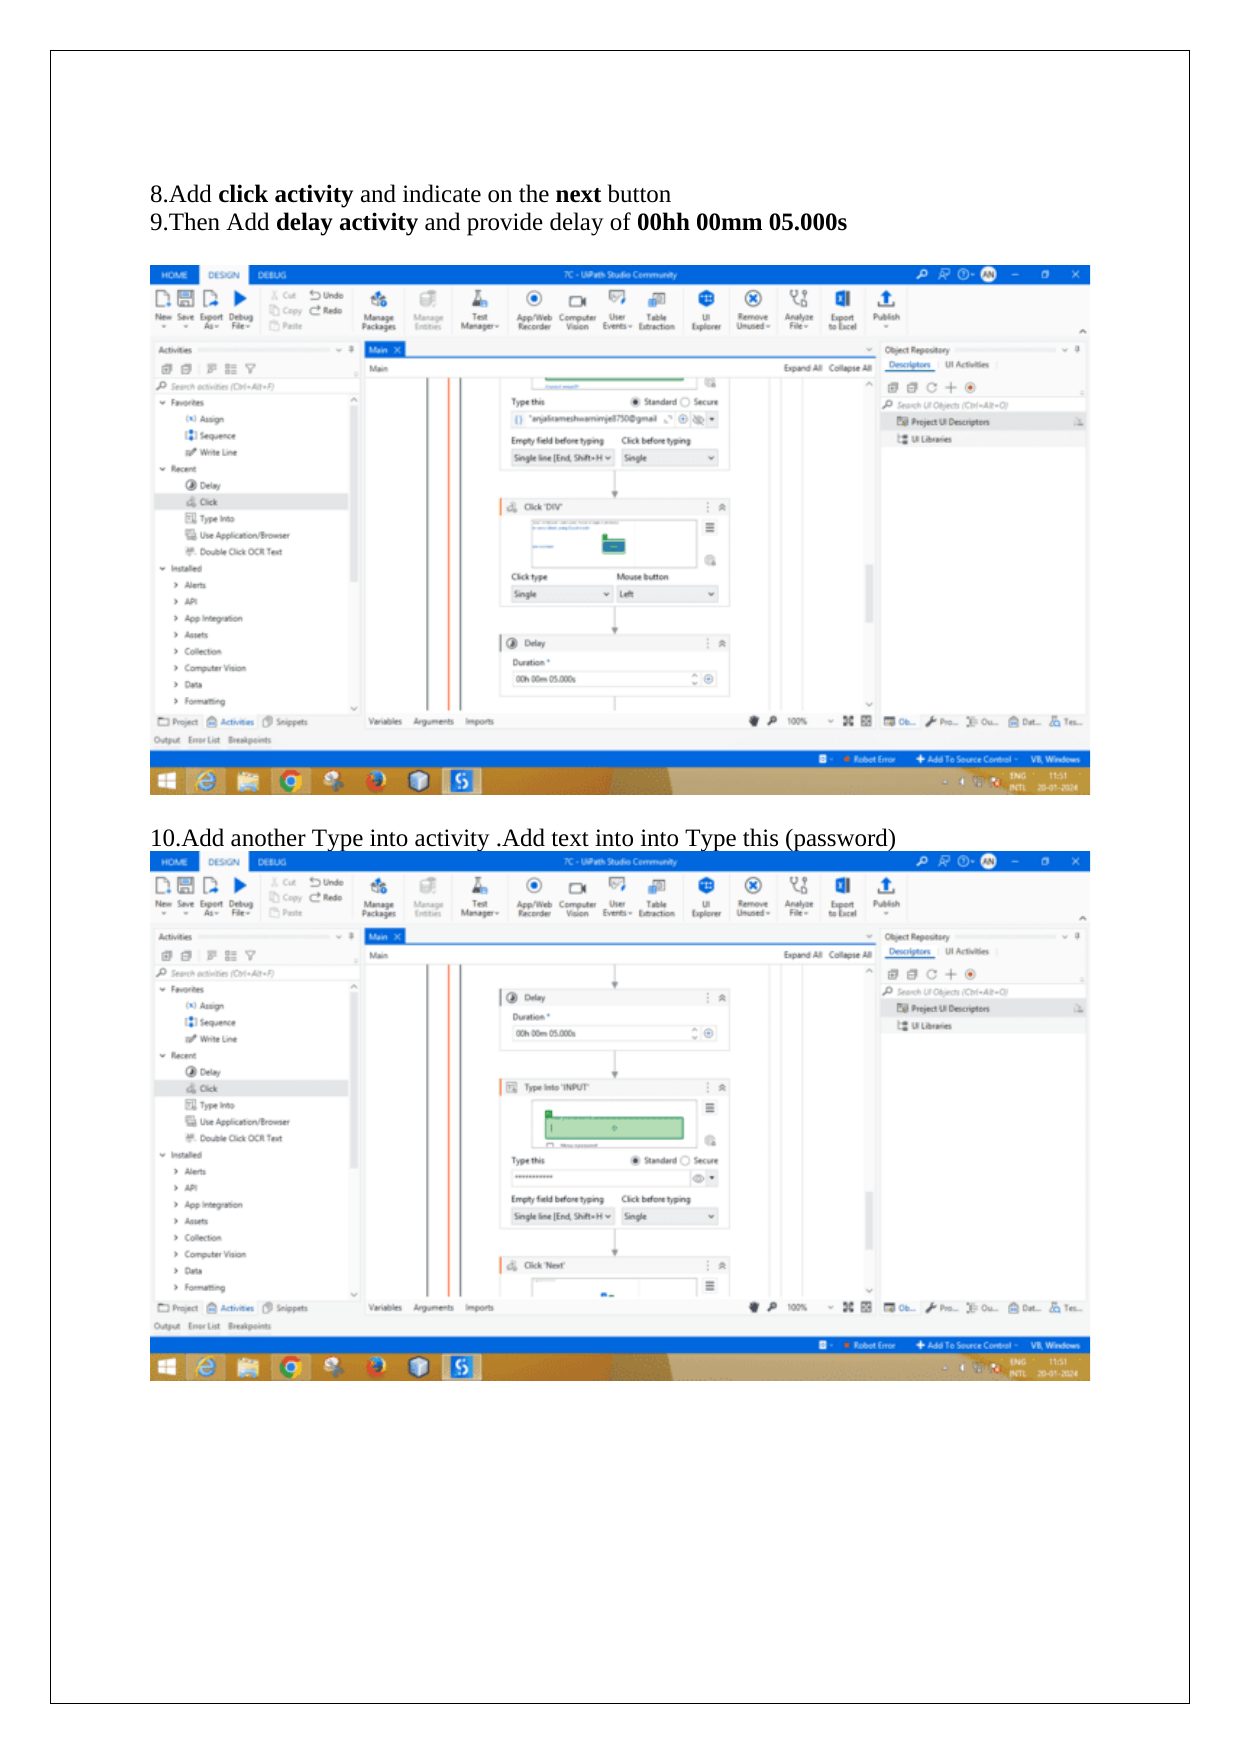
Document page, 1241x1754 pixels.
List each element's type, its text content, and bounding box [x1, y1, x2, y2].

picture [150, 851, 1091, 1381]
text 10.Add another Type into activity .Add text into into Type this (password) [150, 823, 1090, 851]
text 9.Then Add delay activity and provide delay of 00hh 00mm 05.000s [150, 207, 1090, 236]
picture [150, 265, 1091, 795]
text 8.Add click activity and indicate on the next button [150, 179, 1090, 207]
